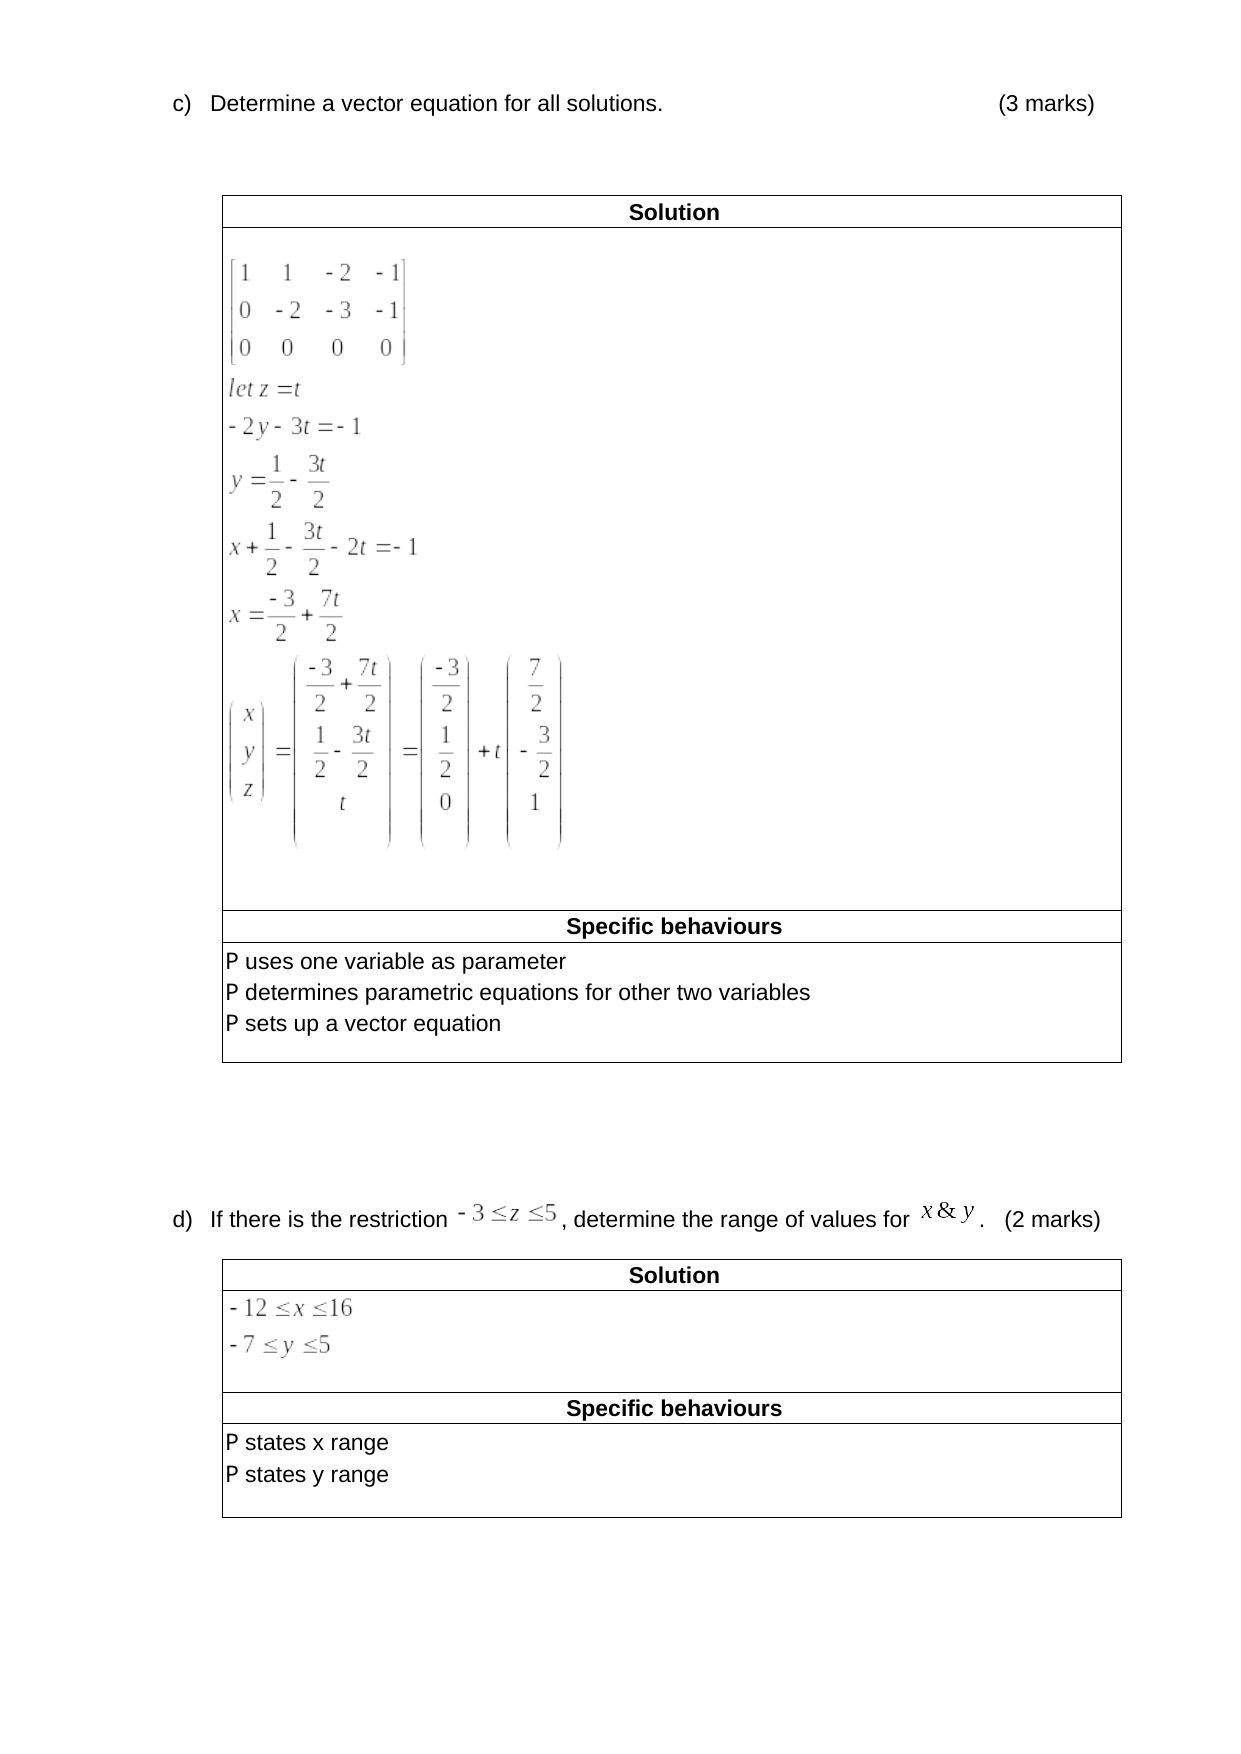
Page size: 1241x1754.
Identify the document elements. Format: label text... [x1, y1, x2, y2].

table_cell [223, 1291, 1121, 1392]
table_cell Specific behaviours [223, 911, 1121, 942]
table_cell P uses one variable as parameter P determines parametric equations for other two variables P sets up a vector equation [223, 943, 1121, 1062]
table_cell P states x range P states y range [223, 1424, 1121, 1517]
table_cell Specific behaviours [223, 1393, 1121, 1423]
table_cell [223, 228, 1121, 910]
list Determine a vector equation for all solutions. (3 marks) [172, 90, 1105, 116]
table_header Solution [223, 1260, 1121, 1290]
list If there is the restriction , determine the range of values for . (2 marks) [172, 1195, 1105, 1232]
table_header Solution [223, 196, 1121, 227]
